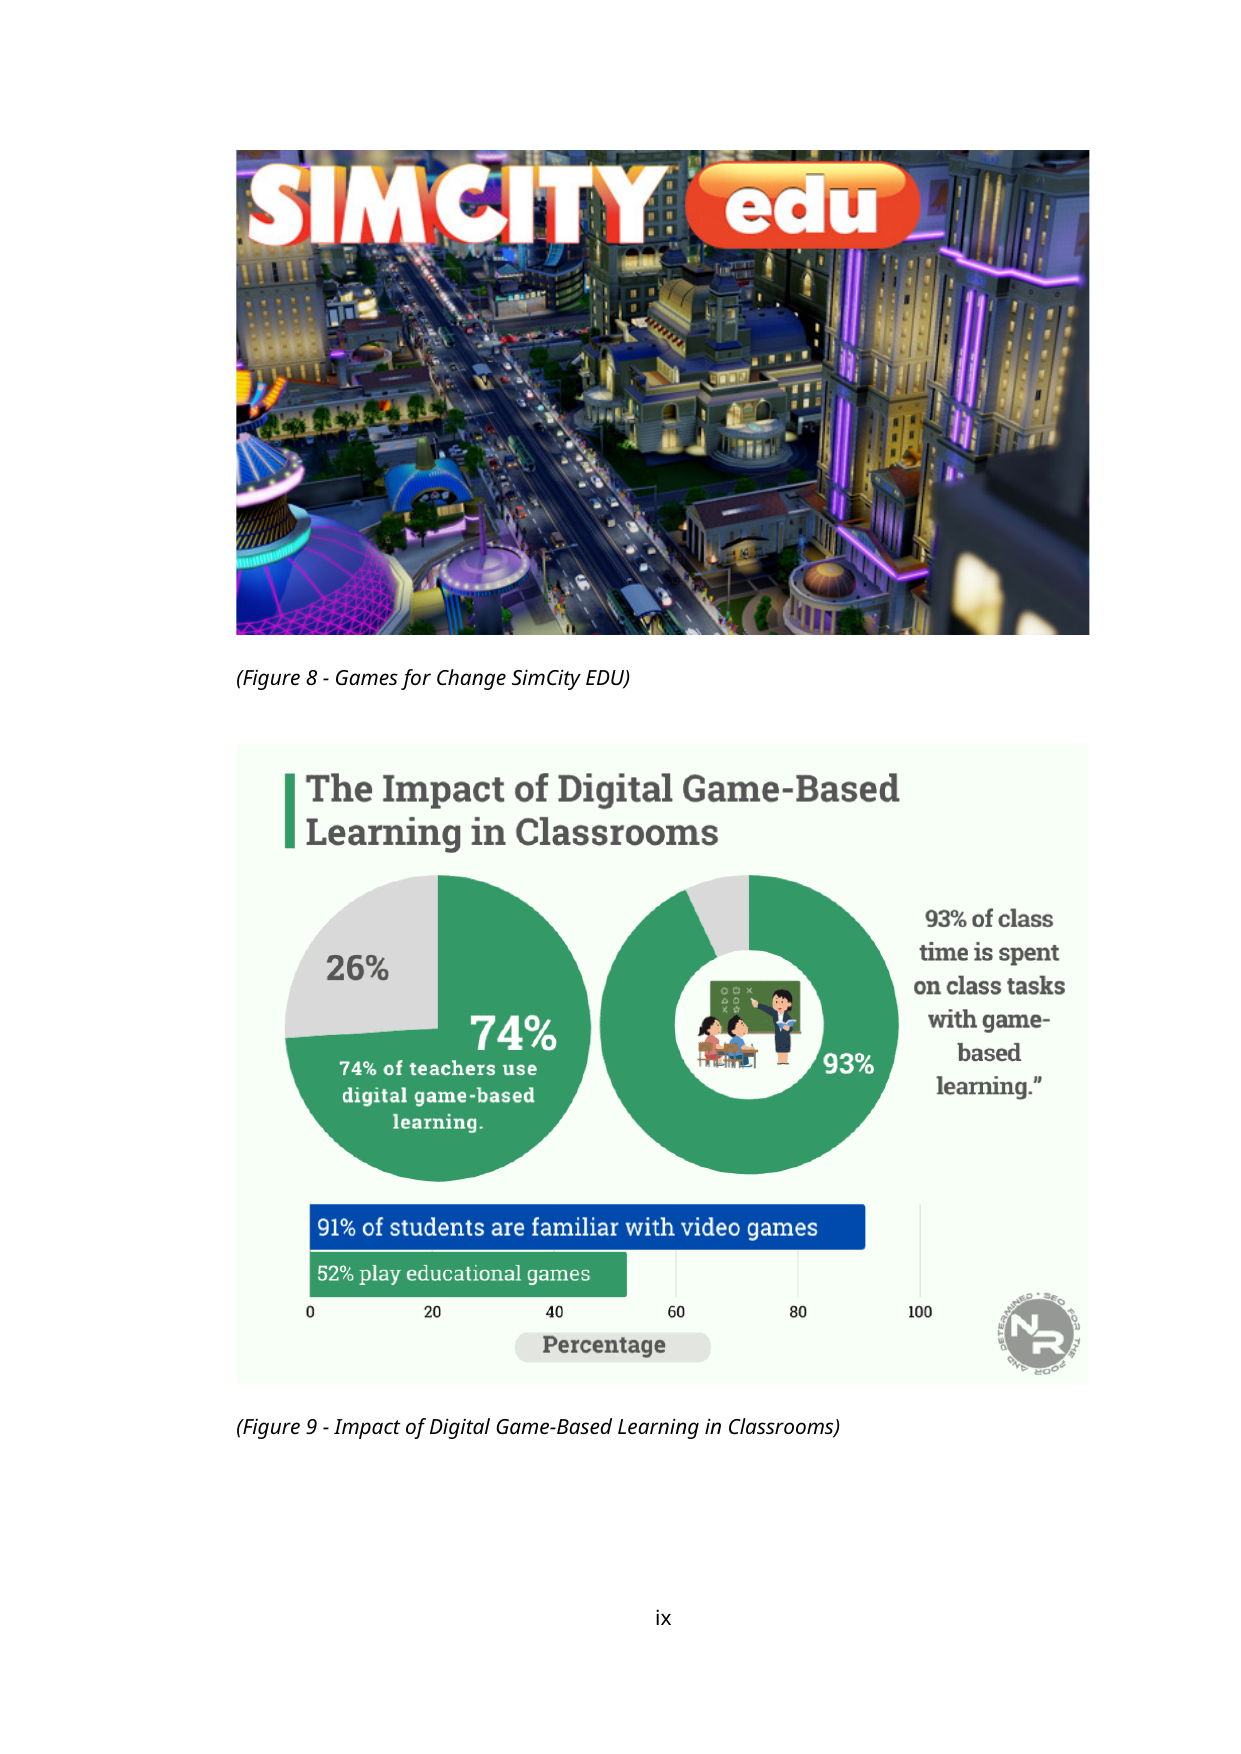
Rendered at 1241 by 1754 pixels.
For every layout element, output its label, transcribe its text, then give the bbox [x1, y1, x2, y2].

picture [236, 744, 1090, 1384]
text (Figure 9 - Impact of Digital Game-Based Learning in Classrooms) [236, 1384, 1090, 1441]
picture [236, 150, 1090, 635]
text (Figure 8 - Games for Change SimCity EDU) [236, 635, 1090, 691]
